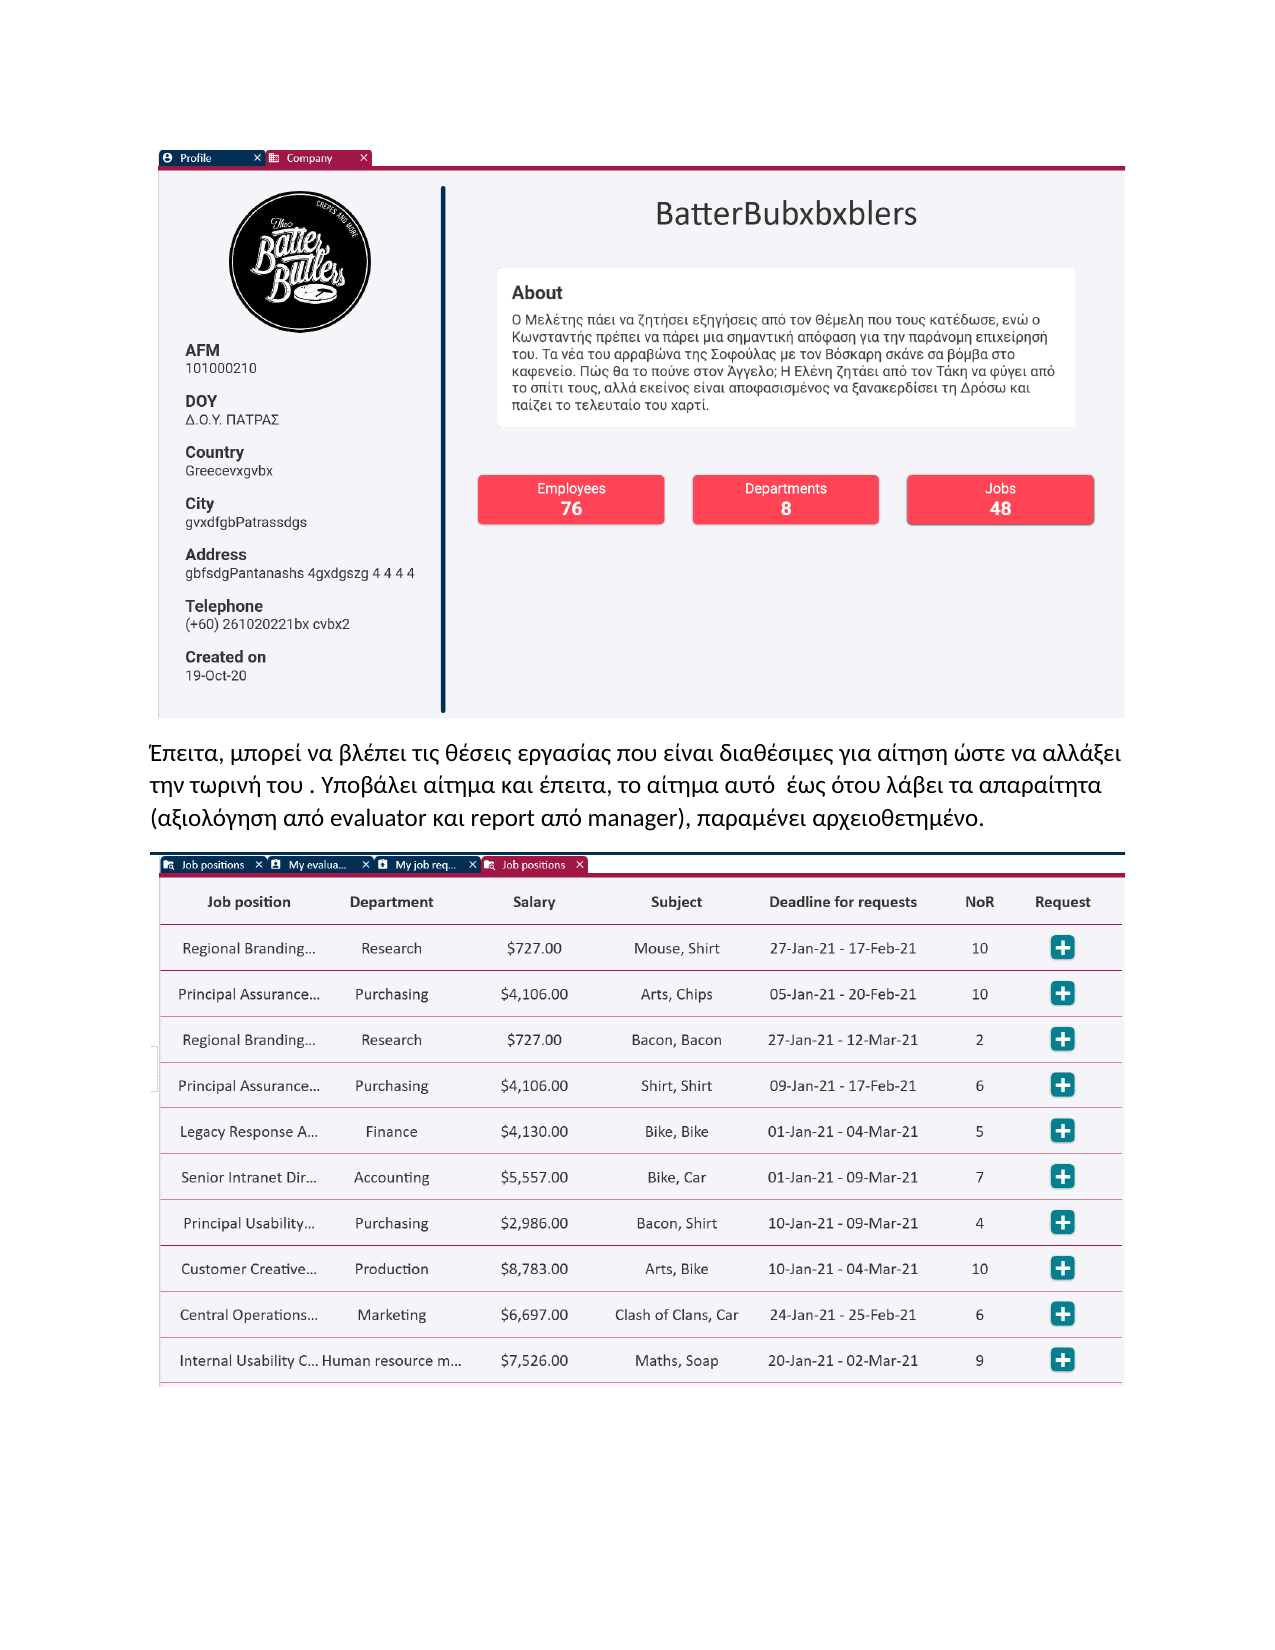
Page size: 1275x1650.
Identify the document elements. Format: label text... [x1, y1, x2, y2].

text Έπειτα, μπορεί να βλέπει τις θέσεις εργασίας που είναι διαθέσιμες για αίτηση ώστε να αλλάξει την τωρινή του . Υποβάλει αίτημα και έπειτα, το αίτημα αυτό έως ότου λάβει τα απαραίτητα (αξιολόγηση από evaluator και report από manager), παραμένει αρχειοθετημένο. [150, 737, 1125, 833]
picture [150, 150, 1125, 718]
picture [150, 852, 1125, 1387]
